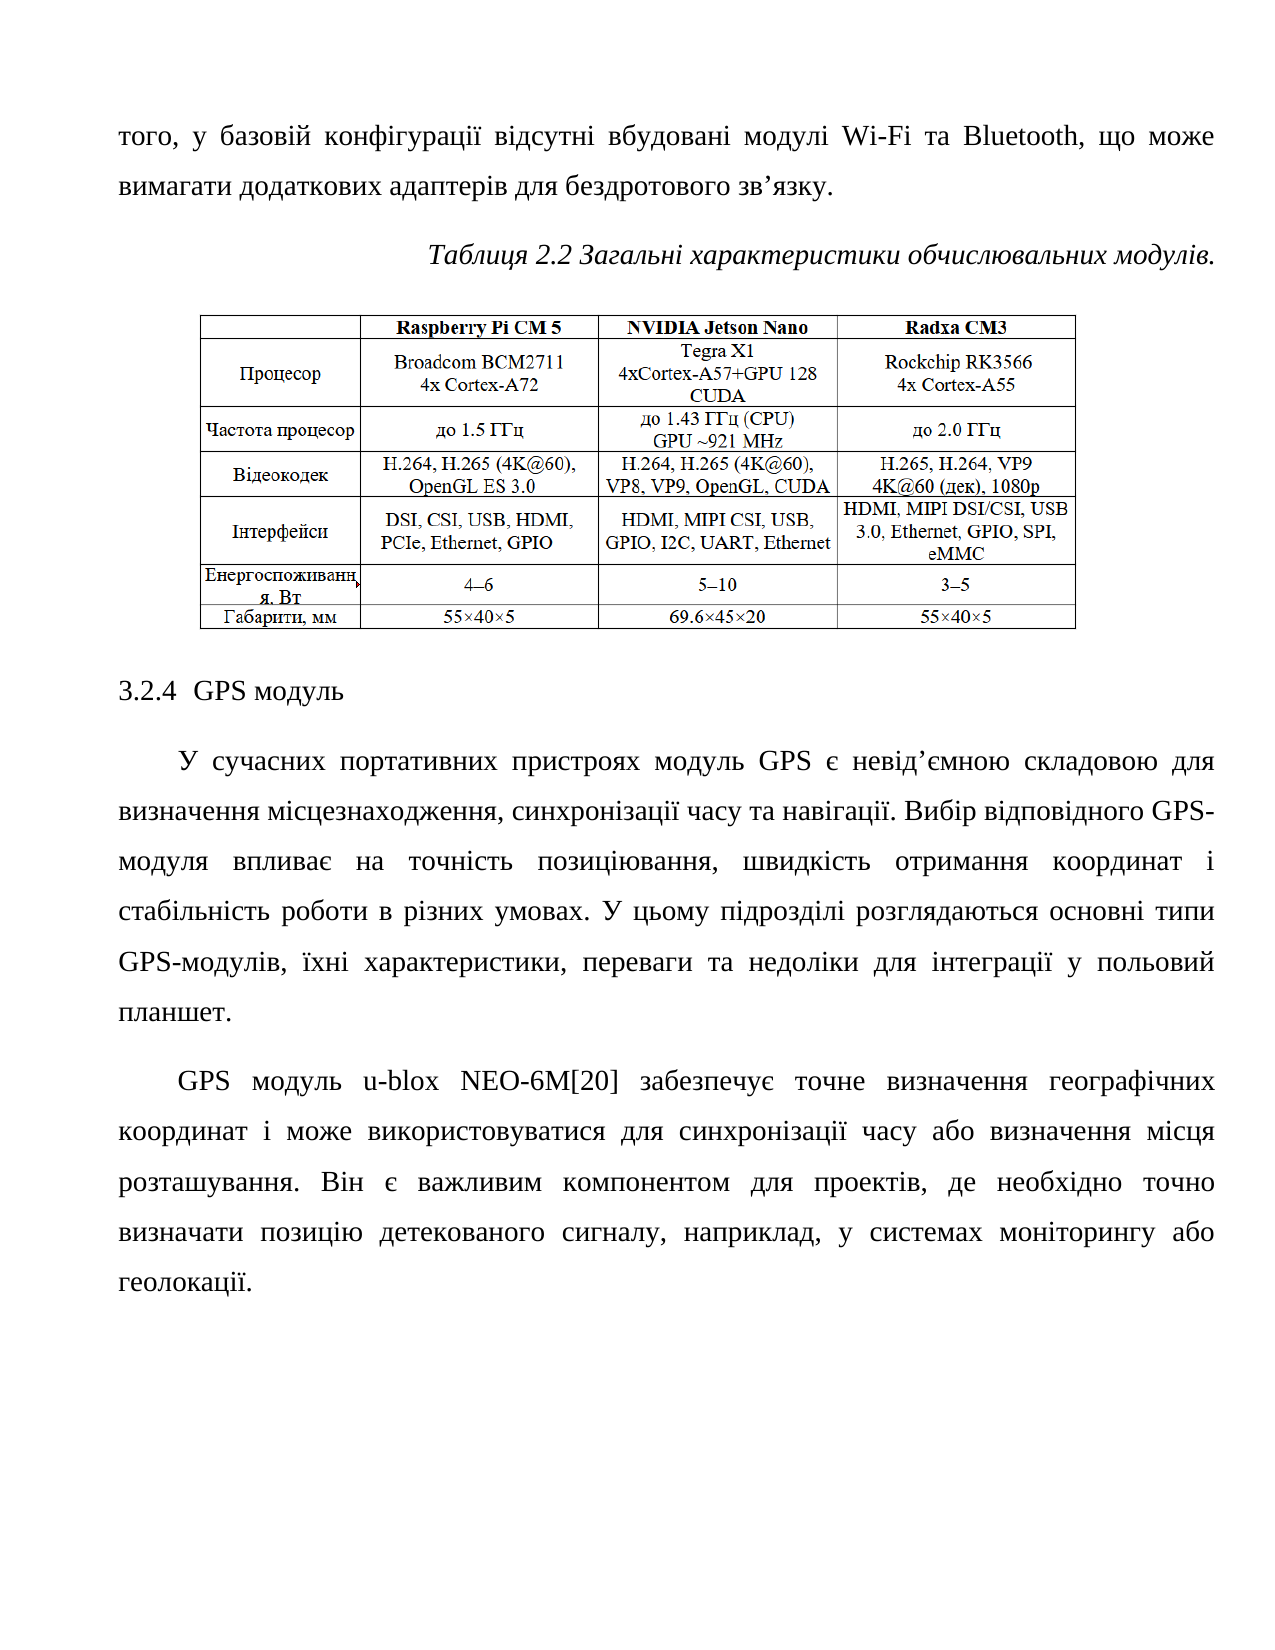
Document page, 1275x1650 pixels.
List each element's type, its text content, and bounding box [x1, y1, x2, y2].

text У сучасних портативних пристроях модуль GPS є невід’ємною складовою для визначення місцезнаходження, синхронізації часу та навігації. Вибір відповідного GPS-модуля впливає на точність позиціювання, швидкість отримання координат і стабільність роботи в різних умовах. У цьому підрозділі розглядаються основні типи GPS-модулів, їхні характеристики, переваги та недоліки для інтеграції у польовий планшет. [118, 743, 1216, 1028]
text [118, 118, 1216, 202]
text GPS модуль u-blox NEO-6M[20] забезпечує точне визначення географічних координат і може використовуватися для синхронізації часу або визначення місця розташування. Він є важливим компонентом для проектів, де необхідно точно визначати позицію детекованого сигналу, наприклад, у системах моніторингу або геолокації. [118, 1063, 1216, 1298]
text Таблиця 2.2 Загальні характеристики обчислювальних модулів. [118, 237, 1216, 271]
subtitle GPS модуль [118, 673, 1216, 707]
picture [196, 306, 1082, 636]
